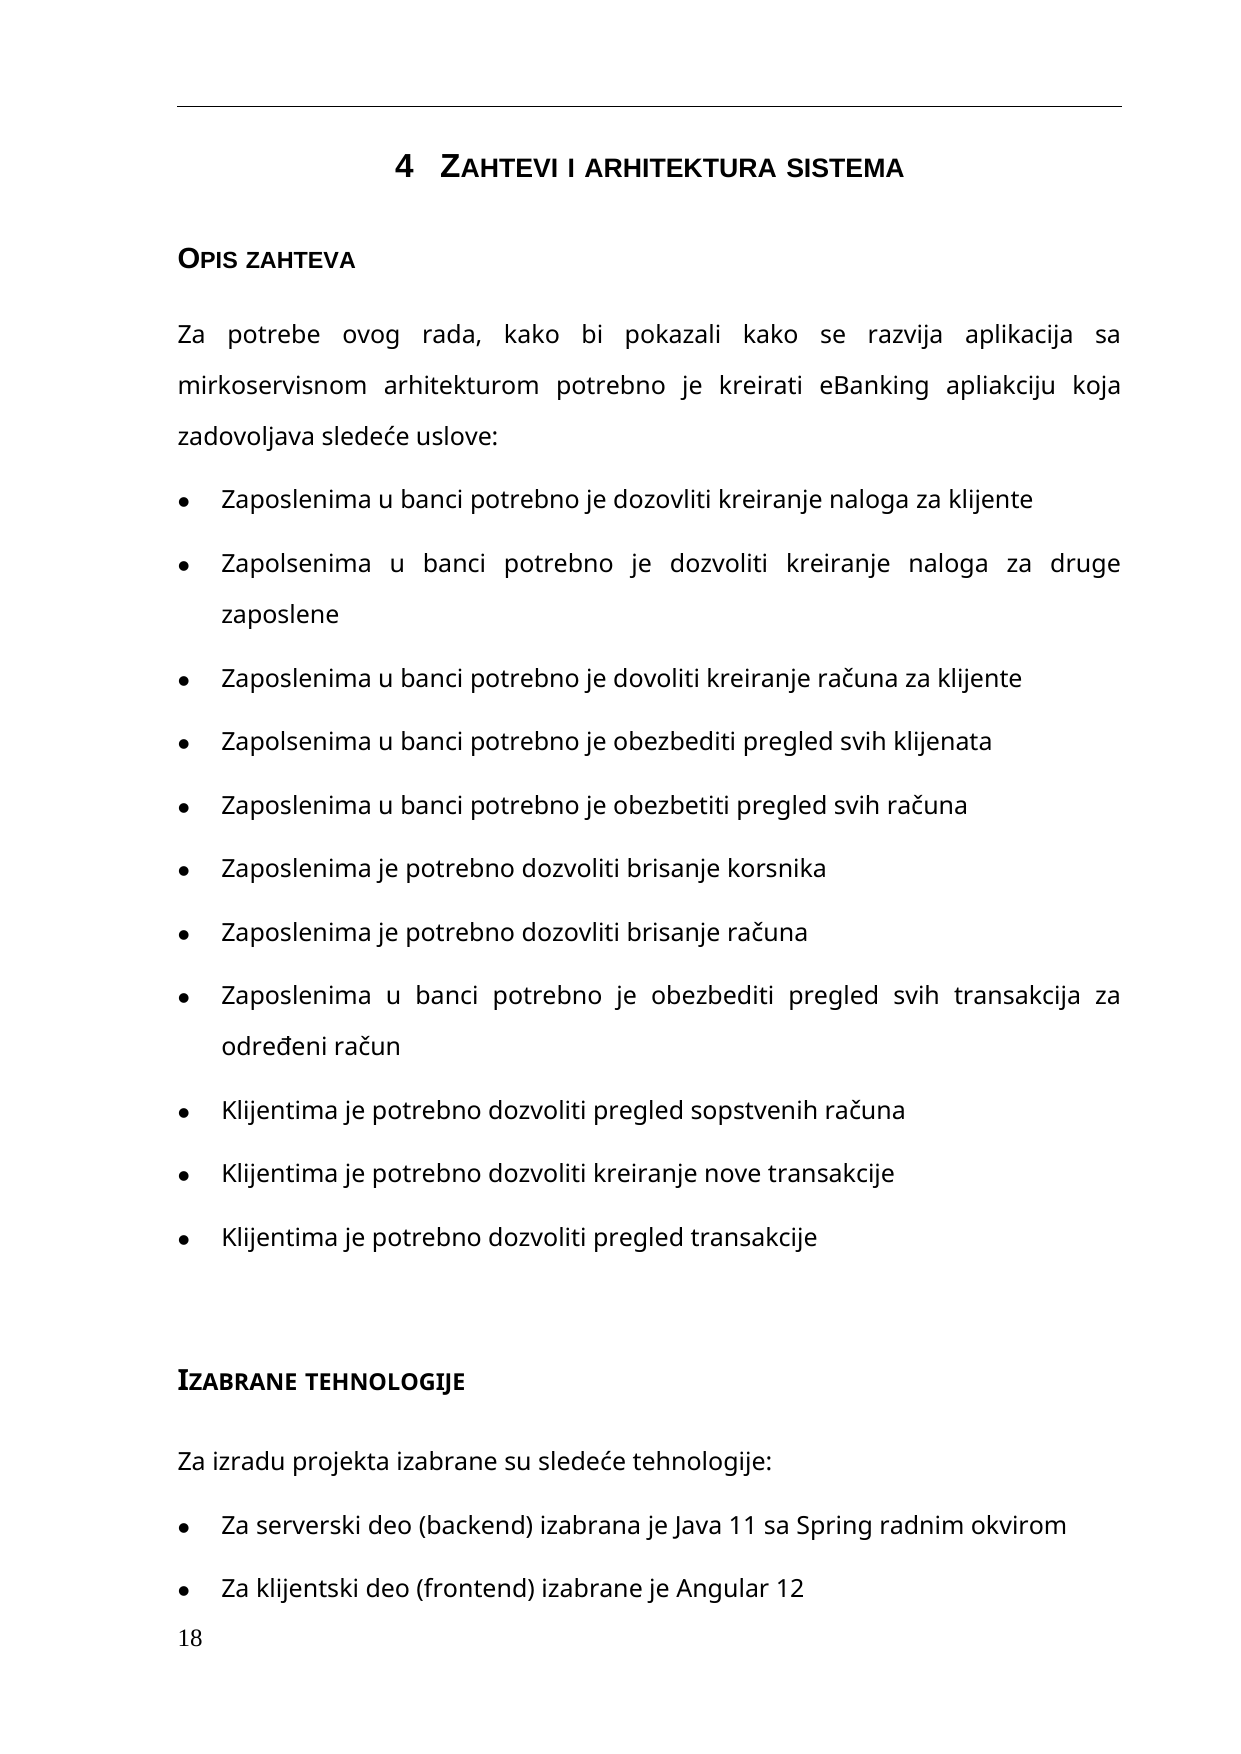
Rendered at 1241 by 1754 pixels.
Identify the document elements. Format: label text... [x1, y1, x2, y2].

subtitle Izabrane tehnologije [177, 1359, 1122, 1399]
list Zaposlenima je potrebno dozovliti brisanje računa [177, 914, 1122, 948]
subtitle Zahtevi i arhitektura sistema [177, 146, 1122, 184]
list Zapolsenima u banci potrebno je dozvoliti kreiranje naloga za druge zaposlene [177, 546, 1122, 631]
list Zaposlenima u banci potrebno je dozovliti kreiranje naloga za klijente [177, 482, 1122, 516]
list Klijentima je potrebno dozvoliti kreiranje nove transakcije [177, 1156, 1122, 1190]
text Za potrebe ovog rada, kako bi pokazali kako se razvija aplikacija sa mirkoservisnom arhitekturom potrebno je kreirati eBanking apliakciju koja zadovoljava sledeće uslove: [177, 317, 1122, 453]
list Zaposlenima u banci potrebno je obezbediti pregled svih transakcija za određeni račun [177, 978, 1122, 1063]
list Zapolsenima u banci potrebno je obezbediti pregled svih klijenata [177, 724, 1122, 758]
list Klijentima je potrebno dozvoliti pregled sopstvenih računa [177, 1093, 1122, 1127]
list Za klijentski deo (frontend) izabrane je Angular 12 [177, 1571, 1122, 1605]
list Zaposlenima je potrebno dozvoliti brisanje korsnika [177, 851, 1122, 885]
list Zaposlenima u banci potrebno je obezbetiti pregled svih računa [177, 787, 1122, 821]
subtitle Opis zahteva [177, 241, 1122, 275]
list Zaposlenima u banci potrebno je dovoliti kreiranje računa za klijente [177, 660, 1122, 694]
list Klijentima je potrebno dozvoliti pregled transakcije [177, 1220, 1122, 1254]
text Za izradu projekta izabrane su sledeće tehnologije: [177, 1444, 1122, 1478]
list Za serverski deo (backend) izabrana je Java 11 sa Spring radnim okvirom [177, 1507, 1122, 1541]
